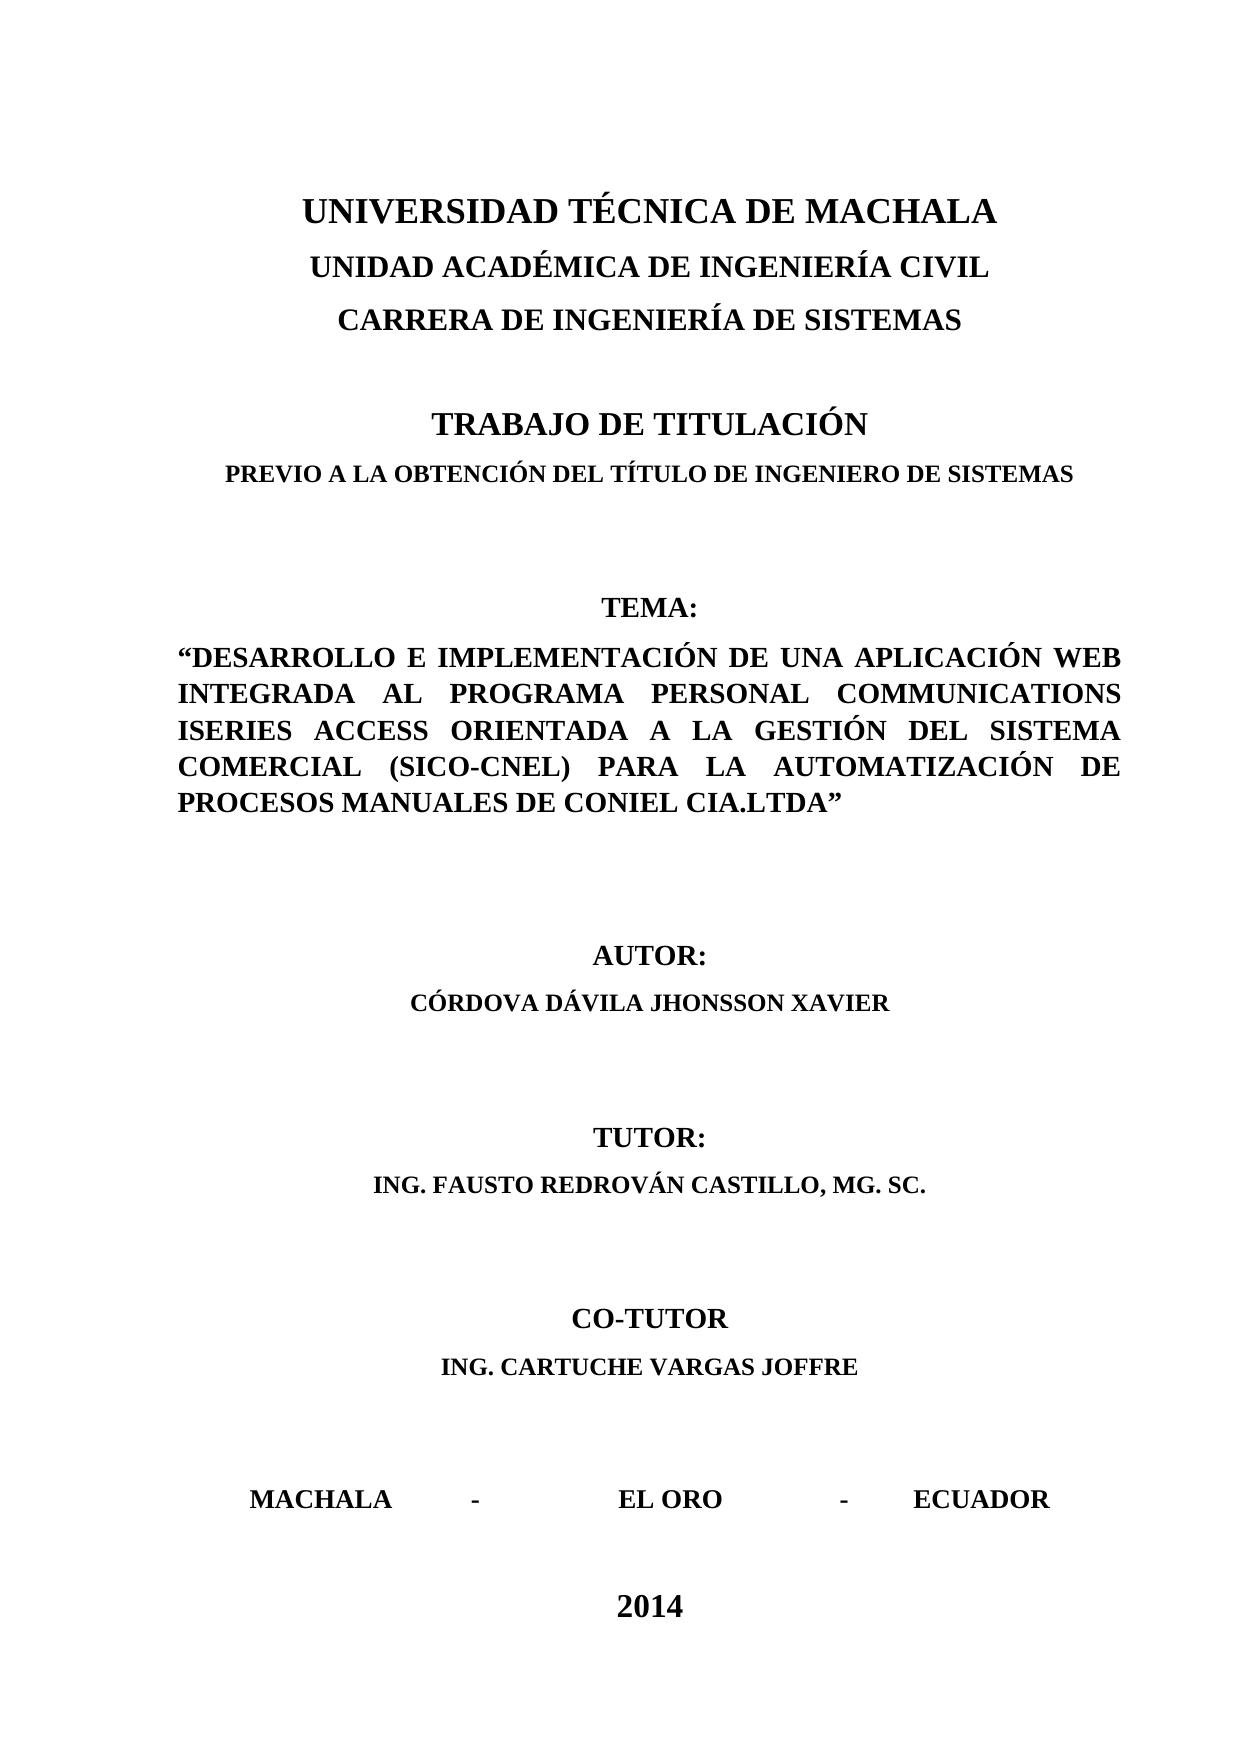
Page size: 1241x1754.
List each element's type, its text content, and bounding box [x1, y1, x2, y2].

text ING. FAUSTO REDROVÁN CASTILLO, MG. SC. [177, 1170, 1122, 1199]
text 2014 [177, 1586, 1122, 1624]
text CÓRDOVA DÁVILA JHONSSON XAVIER [177, 988, 1122, 1017]
text “DESARROLLO E IMPLEMENTACIÓN DE UNA APLICACIÓN WEB INTEGRADA AL PROGRAMA PERSONAL COMMUNICATIONS ISERIES ACCESS ORIENTADA A LA GESTIÓN DEL SISTEMA COMERCIAL (SICO-CNEL) PARA LA AUTOMATIZACIÓN DE PROCESOS MANUALES DE CONIEL CIA.LTDA” [177, 640, 1122, 818]
text PREVIO A LA OBTENCIÓN DEL TÍTULO DE INGENIERO DE SISTEMAS [177, 459, 1122, 487]
text ING. CARTUCHE VARGAS JOFFRE [177, 1352, 1122, 1381]
text TUTOR: [177, 1120, 1122, 1153]
text MACHALA - EL ORO - ECUADOR [177, 1483, 1122, 1514]
text UNIVERSIDAD TÉCNICA DE MACHALA [177, 190, 1122, 232]
text TRABAJO DE TITULACIÓN [177, 404, 1122, 442]
text AUTOR: [177, 938, 1122, 972]
text CO-TUTOR [177, 1302, 1122, 1335]
text TEMA: [177, 590, 1122, 624]
text UNIDAD ACADÉMICA DE INGENIERÍA CIVIL [177, 248, 1122, 284]
text CARRERA DE INGENIERÍA DE SISTEMAS [177, 301, 1122, 337]
